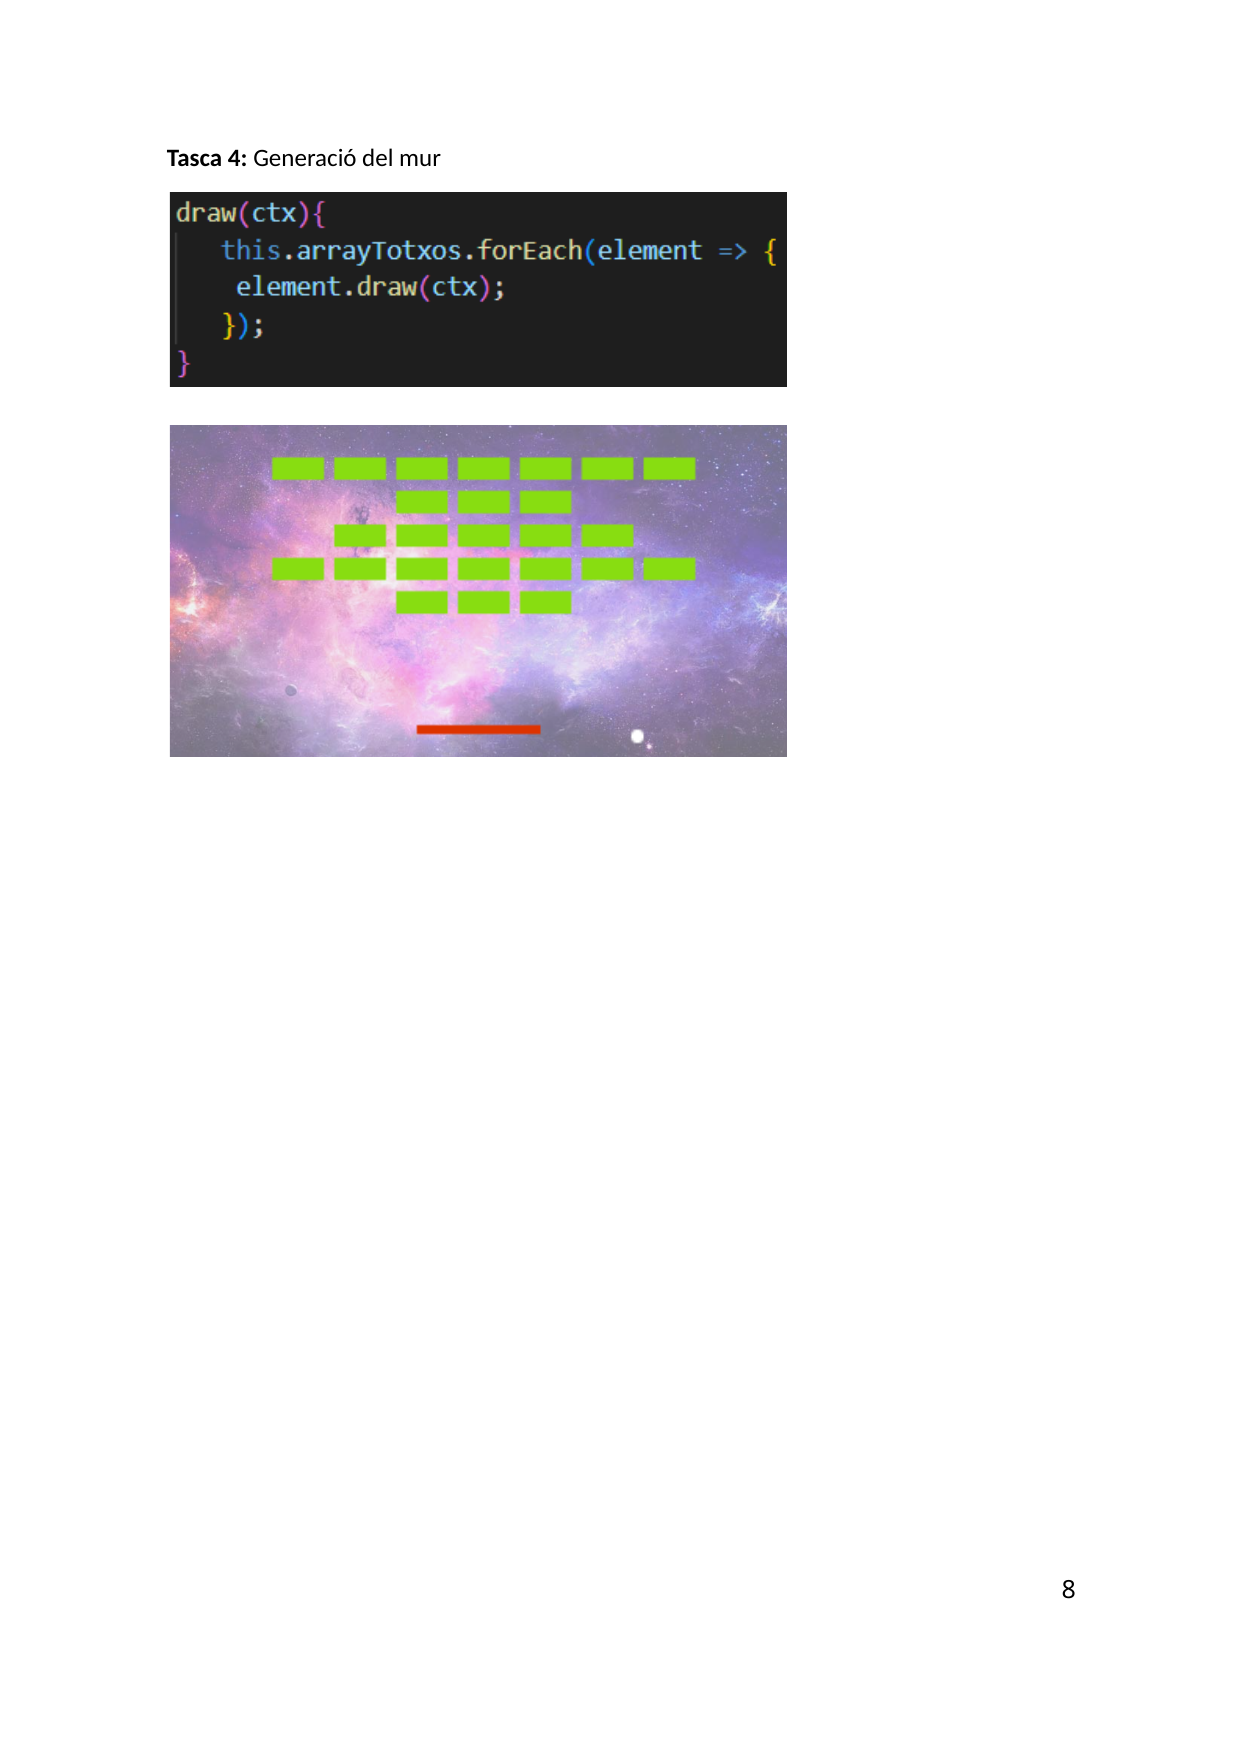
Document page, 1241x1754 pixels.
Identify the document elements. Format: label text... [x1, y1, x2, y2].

picture [169, 425, 787, 757]
text Tasca 4: Generació del mur [167, 142, 1076, 172]
picture [169, 192, 787, 387]
